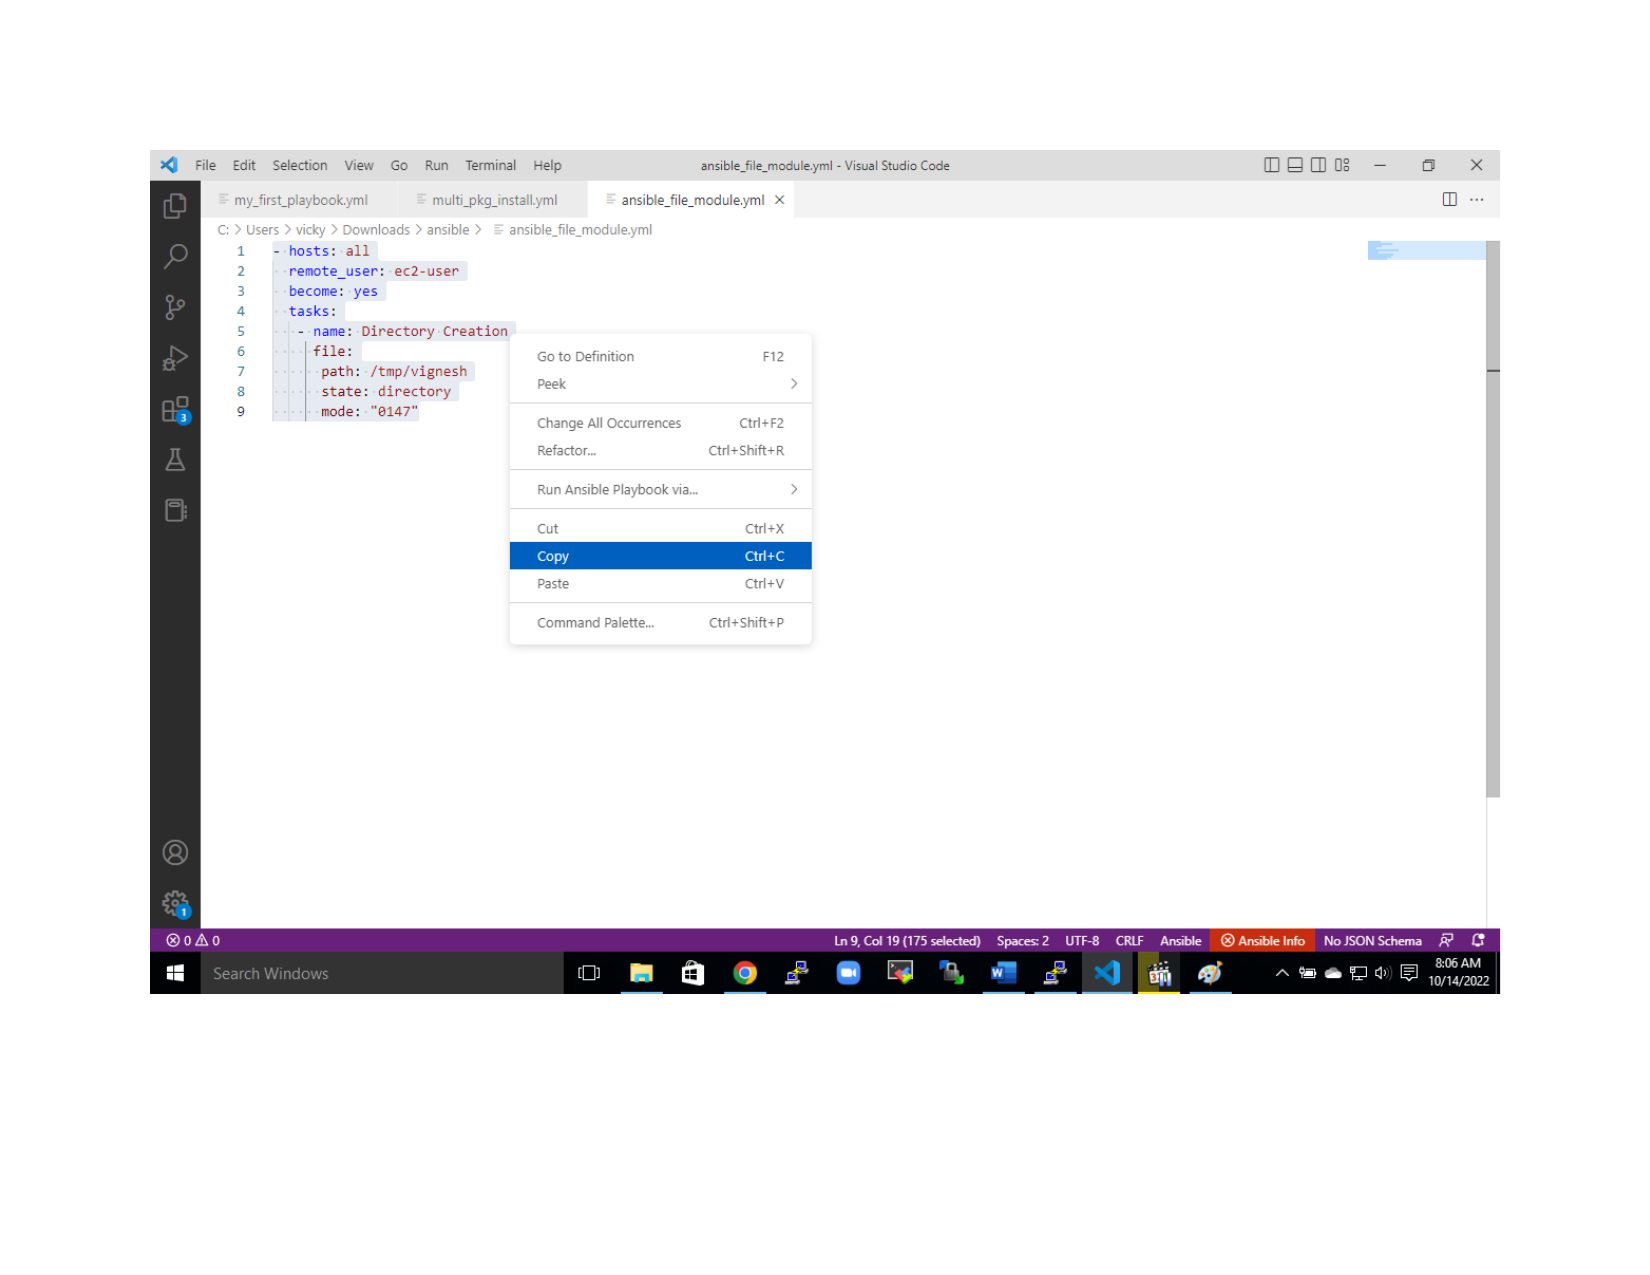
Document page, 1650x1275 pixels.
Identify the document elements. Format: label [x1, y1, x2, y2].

picture [150, 150, 1500, 994]
